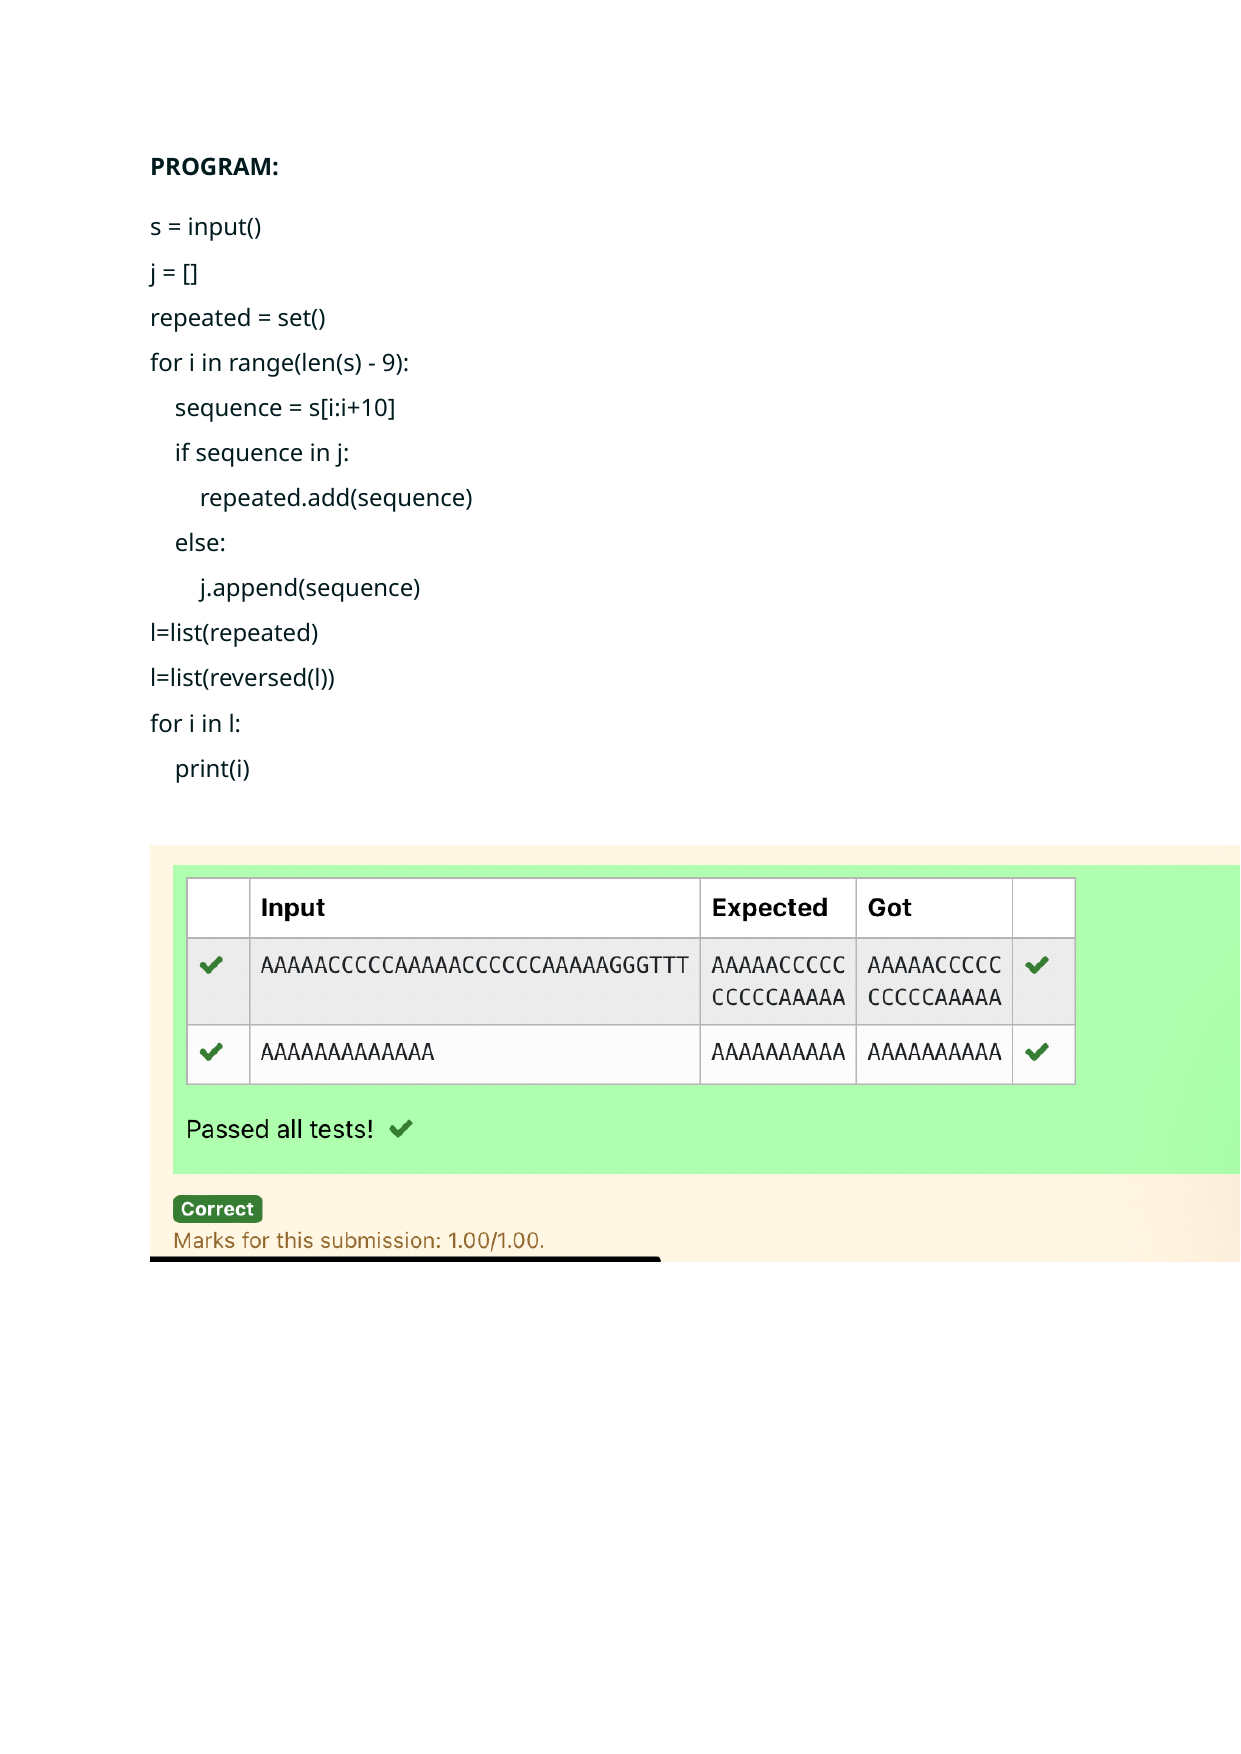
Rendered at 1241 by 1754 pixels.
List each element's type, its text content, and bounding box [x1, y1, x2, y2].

text repeated = set() [150, 300, 1090, 333]
text sequence = s[i:i+10] [150, 391, 1090, 423]
text PROGRAM: [150, 150, 1090, 183]
text print(i) [150, 751, 1090, 784]
text j = [] [150, 255, 1090, 288]
text else: [150, 526, 1090, 558]
picture [150, 841, 1241, 1262]
text l=list(reversed(l)) [150, 661, 1090, 694]
text repeated.add(sequence) [150, 481, 1090, 513]
text l=list(repeated) [150, 616, 1090, 649]
text j.append(sequence) [150, 571, 1090, 604]
text for i in l: [150, 706, 1090, 739]
text s = input() [150, 210, 1090, 243]
text if sequence in j: [150, 436, 1090, 468]
text for i in range(len(s) - 9): [150, 346, 1090, 378]
